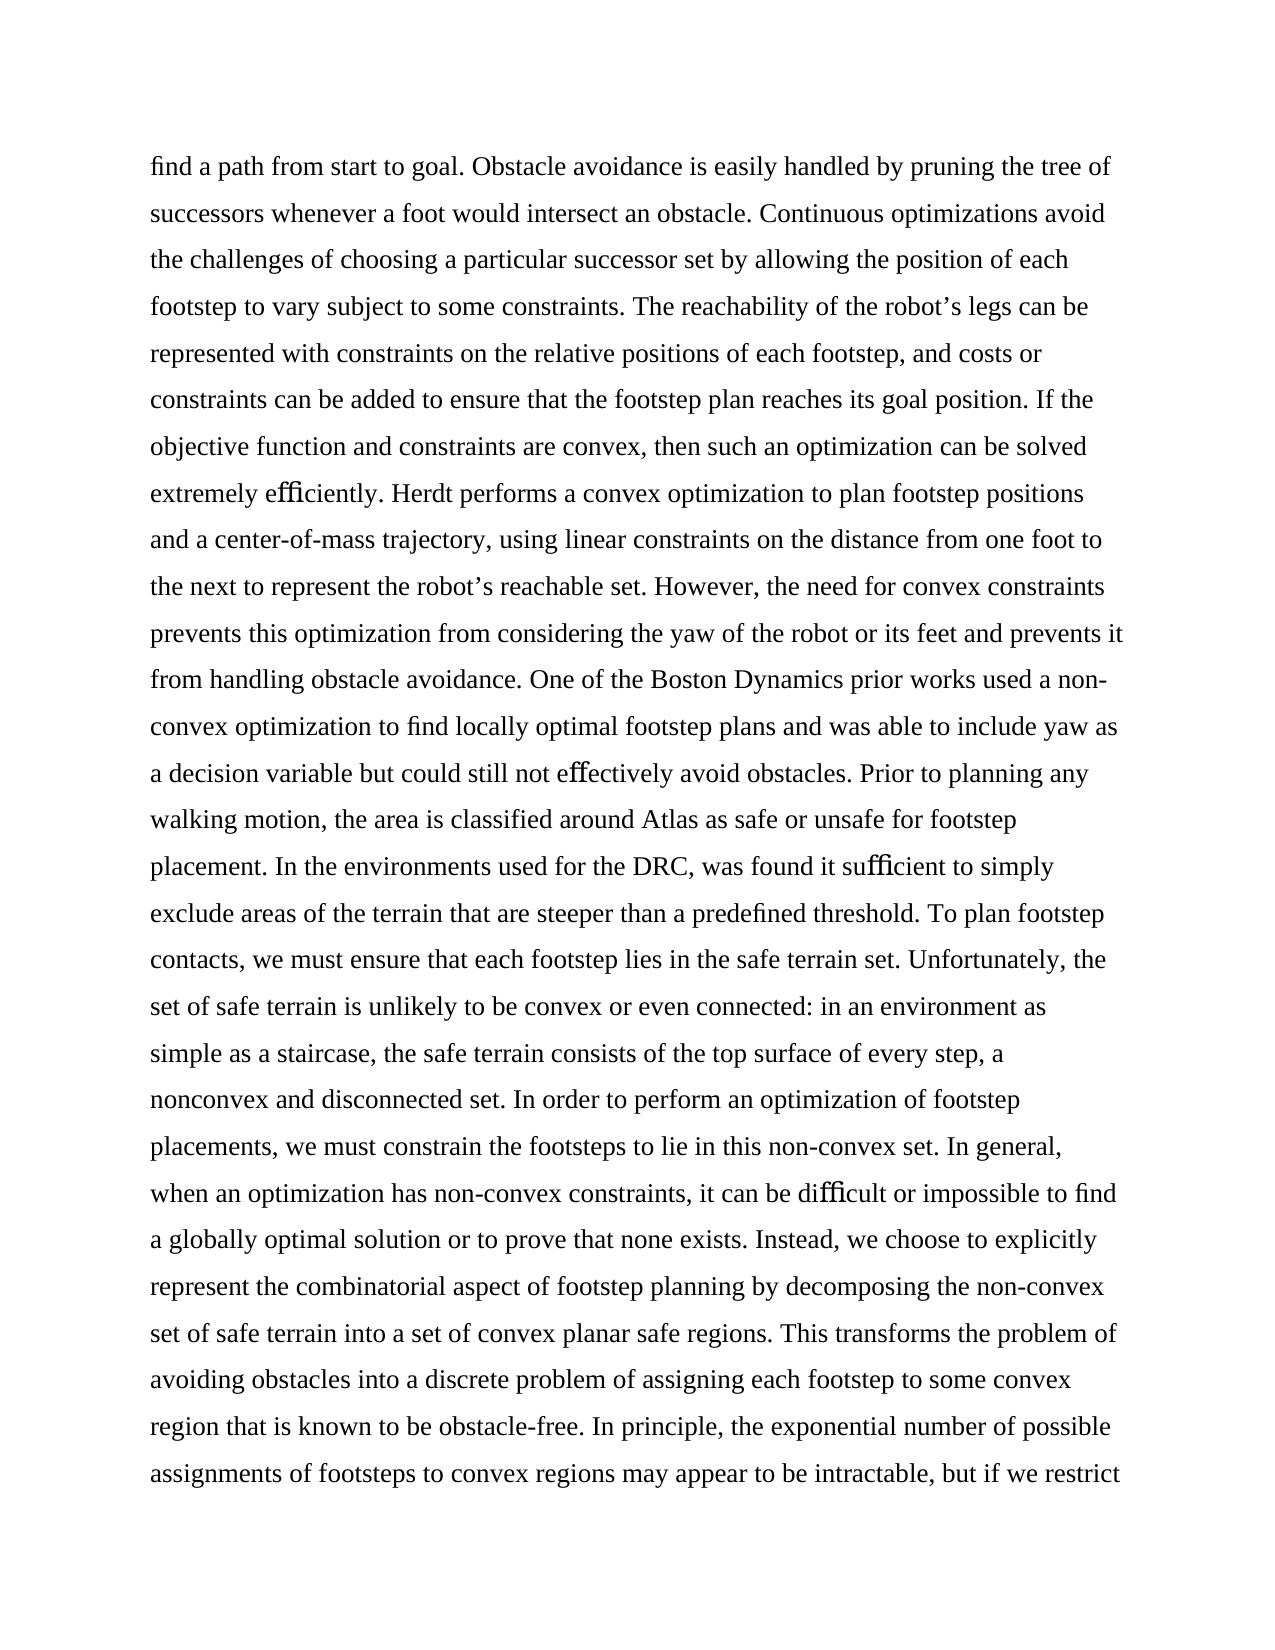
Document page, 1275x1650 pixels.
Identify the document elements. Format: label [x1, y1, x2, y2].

text [150, 150, 1125, 1488]
